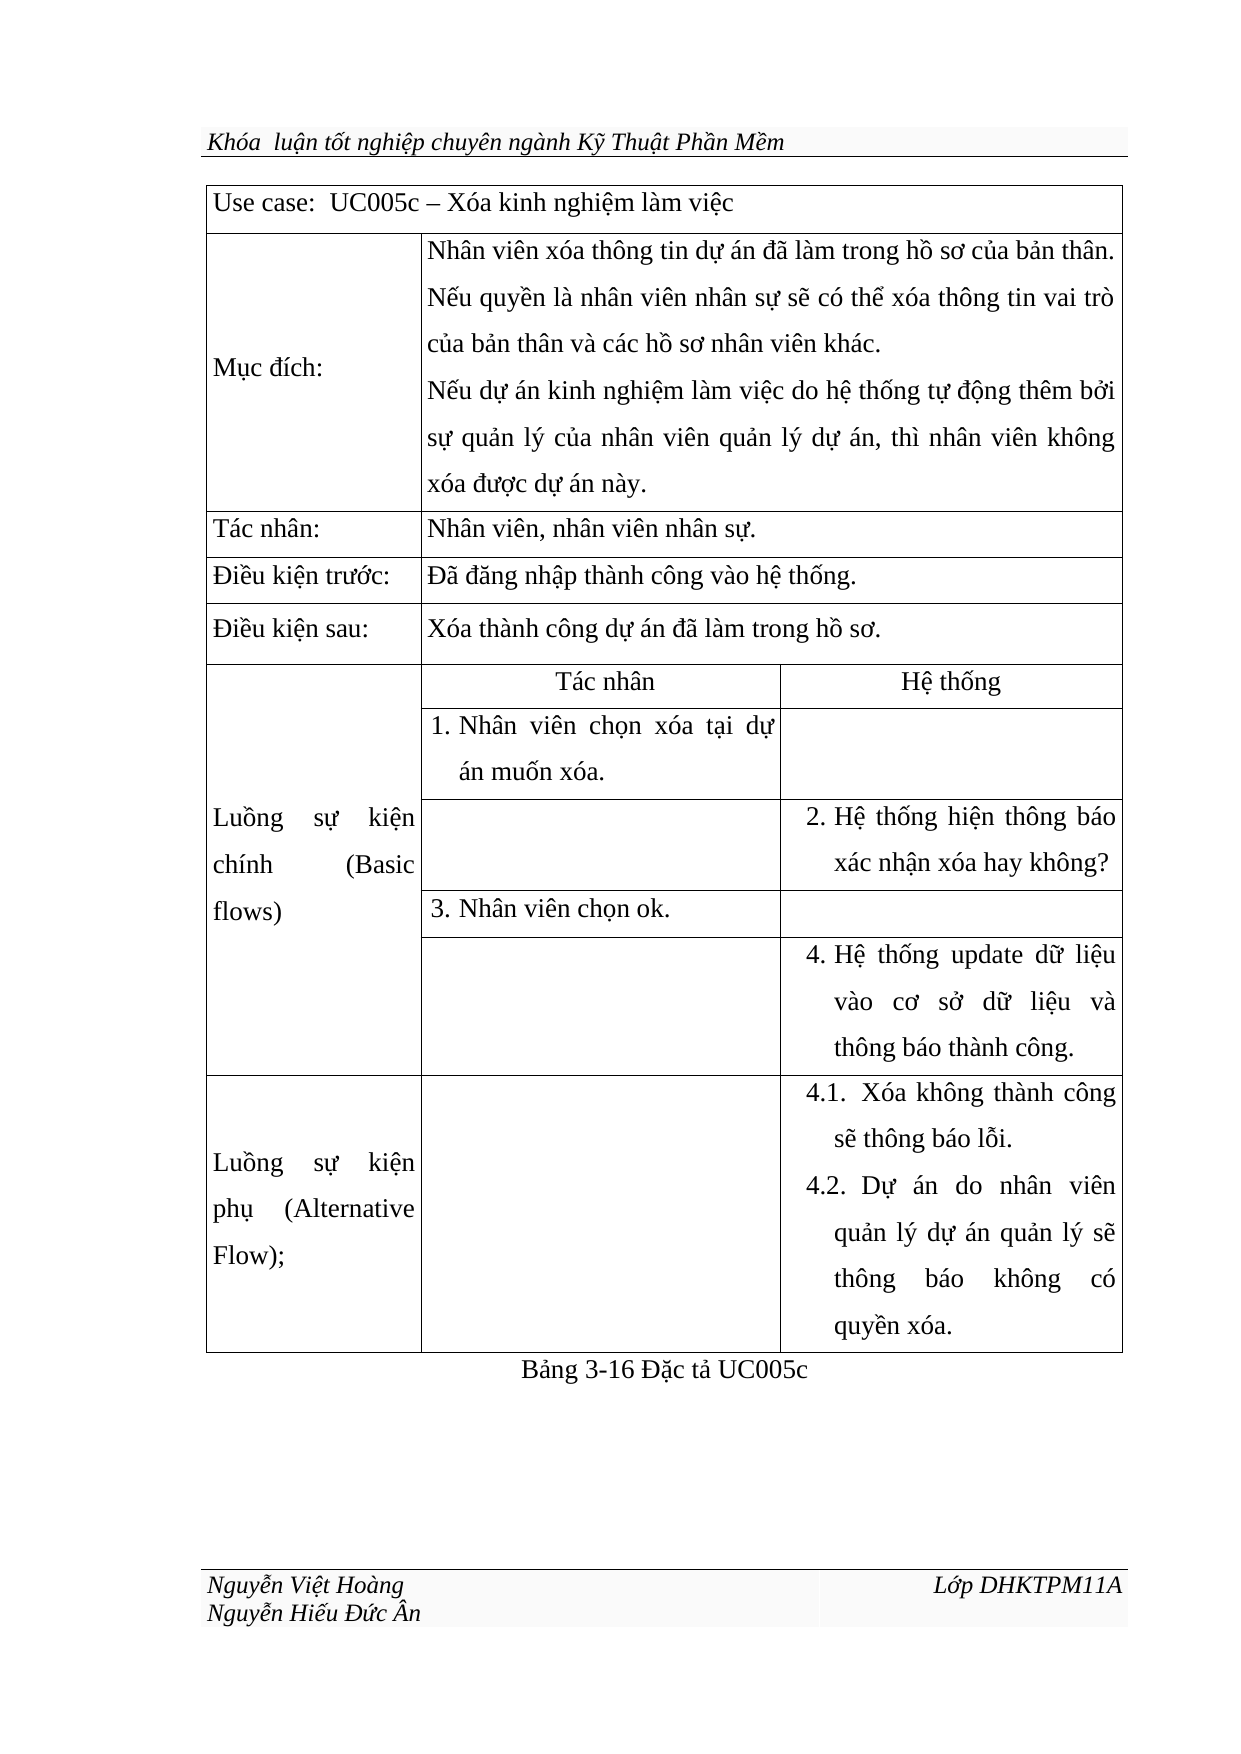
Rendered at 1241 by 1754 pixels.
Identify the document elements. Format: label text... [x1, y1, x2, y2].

table_cell Luồng sự kiện phụ (Alternative Flow); [207, 1076, 421, 1352]
table_cell Luồng sự kiện chính (Basic flows) [207, 665, 421, 1075]
table_header Use case: UC005c – Xóa kinh nghiệm làm việc [207, 186, 1122, 233]
table_cell [422, 1076, 780, 1352]
table_cell Đã đăng nhập thành công vào hệ thống. [422, 558, 1122, 603]
table_cell Hệ thống update dữ liệu vào cơ sở dữ liệu và thông báo thành công. [781, 938, 1122, 1075]
table_cell Mục đích: [207, 234, 421, 511]
table_cell Nhân viên, nhân viên nhân sự. [422, 512, 1122, 557]
table_cell [422, 938, 780, 1075]
table_cell Hệ thống [781, 665, 1122, 708]
table_cell [422, 800, 780, 889]
table_cell Nhân viên chọn ok. [422, 891, 780, 937]
table_cell [781, 709, 1122, 799]
table_cell Tác nhân: [207, 512, 421, 557]
table_cell Tác nhân [422, 665, 780, 708]
table_cell Nhân viên chọn xóa tại dự án muốn xóa. [422, 709, 780, 799]
table_cell Điều kiện trước: [207, 558, 421, 603]
table_cell Điều kiện sau: [207, 604, 421, 664]
table_cell [781, 891, 1122, 937]
table_cell Hệ thống hiện thông báo xác nhận xóa hay không? [781, 800, 1122, 889]
table_cell Xóa không thành công sẽ thông báo lỗi. Dự án do nhân viên quản lý dự án quản lý sẽ thông báo không có quyền xóa. [781, 1076, 1122, 1352]
table_cell Xóa thành công dự án đã làm trong hồ sơ. [422, 604, 1122, 664]
table_cell Nhân viên xóa thông tin dự án đã làm trong hồ sơ của bản thân. Nếu quyền là nhân viên nhân sự sẽ có thể xóa thông tin vai trò của bản thân và các hồ sơ nhân viên khác. Nếu dự án kinh nghiệm làm việc do hệ thống tự động thêm bởi sự quản lý của nhân viên quản lý dự án, thì nhân viên không xóa được dự án này. [422, 234, 1122, 511]
